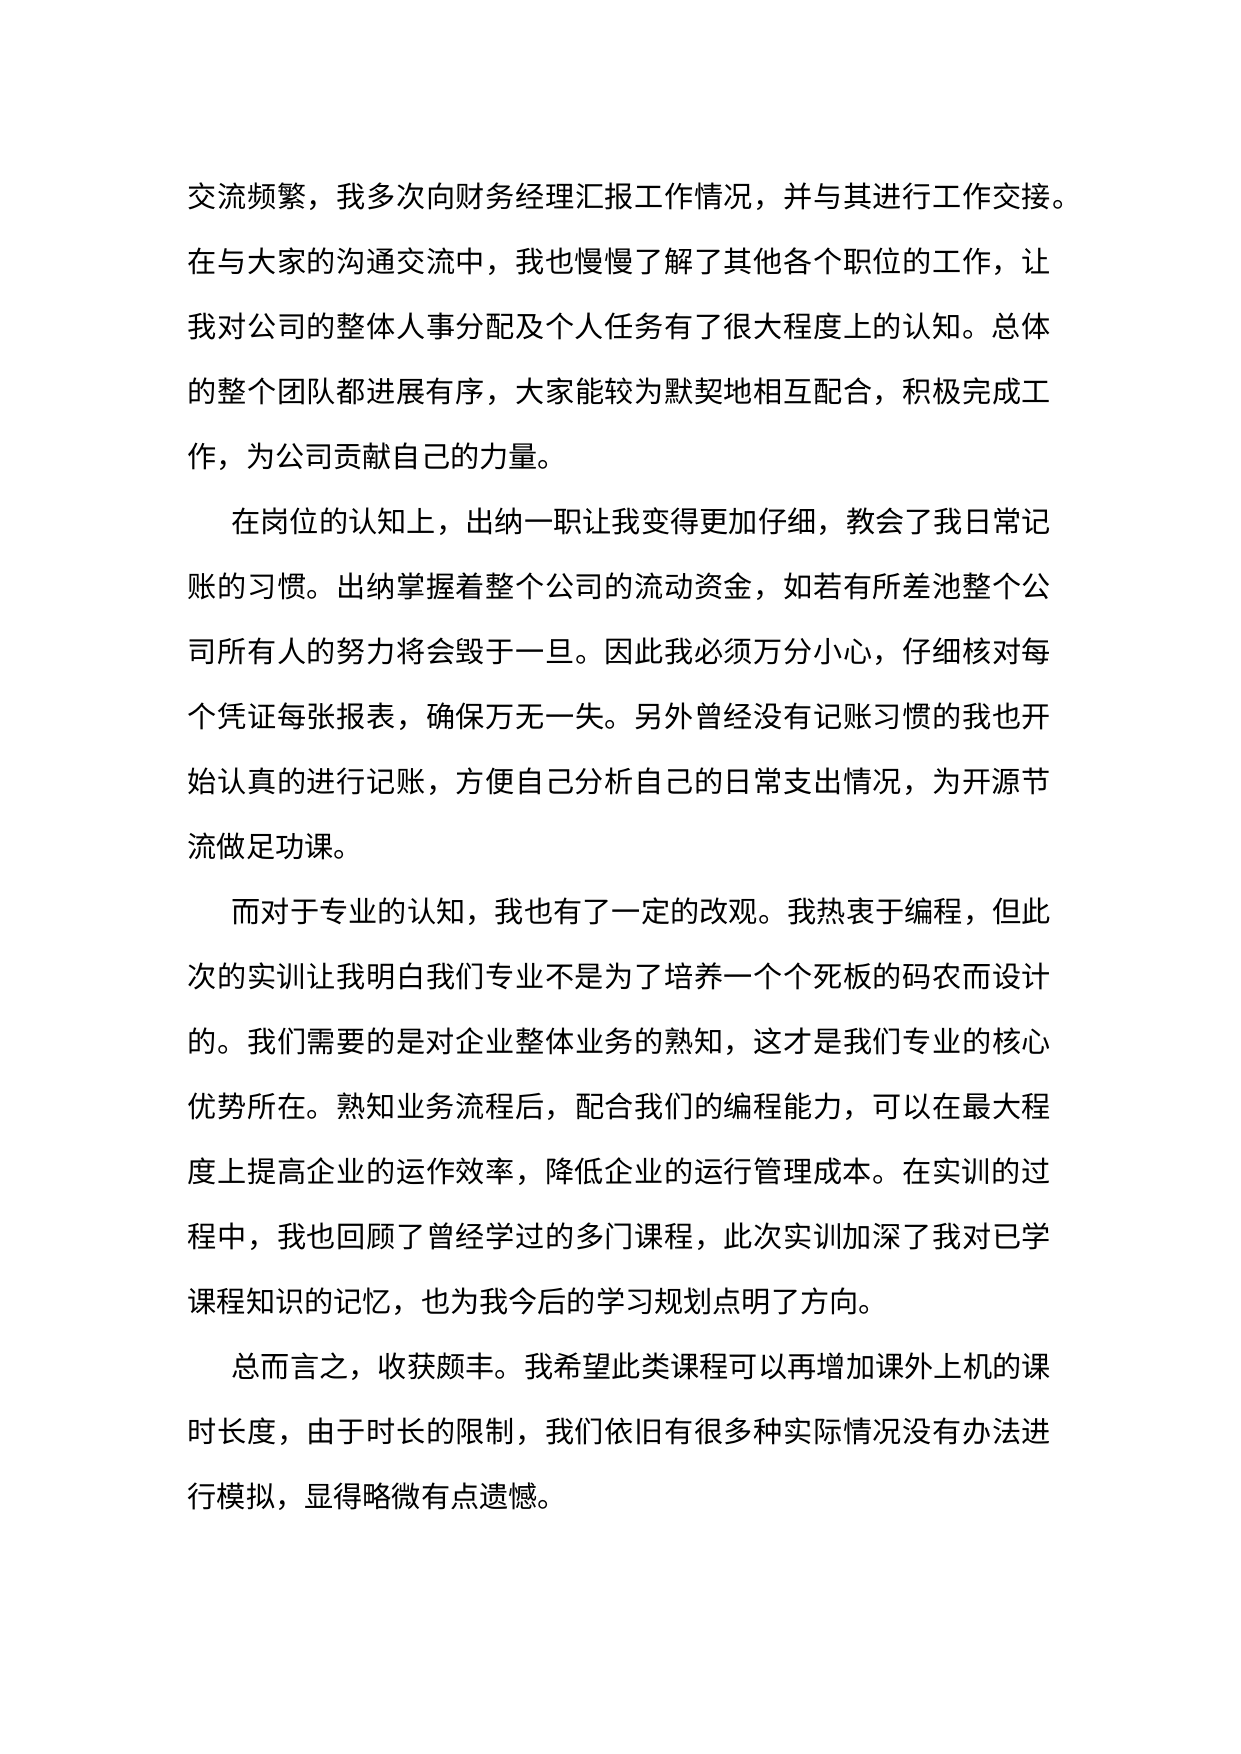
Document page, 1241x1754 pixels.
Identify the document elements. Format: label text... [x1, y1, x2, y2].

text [187, 162, 1053, 487]
text 在岗位的认知上，出纳一职让我变得更加仔细，教会了我日常记账的习惯。出纳掌握着整个公司的流动资金，如若有所差池整个公司所有人的努力将会毁于一旦。因此我必须万分小心，仔细核对每个凭证每张报表，确保万无一失。另外曾经没有记账习惯的我也开始认真的进行记账，方便自己分析自己的日常支出情况，为开源节流做足功课。 [187, 487, 1053, 877]
text 总而言之，收获颇丰。我希望此类课程可以再增加课外上机的课时长度，由于时长的限制，我们依旧有很多种实际情况没有办法进行模拟，显得略微有点遗憾。 [187, 1332, 1053, 1527]
text 而对于专业的认知，我也有了一定的改观。我热衷于编程，但此次的实训让我明白我们专业不是为了培养一个个死板的码农而设计的。我们需要的是对企业整体业务的熟知，这才是我们专业的核心优势所在。熟知业务流程后，配合我们的编程能力，可以在最大程度上提高企业的运作效率，降低企业的运行管理成本。在实训的过程中，我也回顾了曾经学过的多门课程，此次实训加深了我对已学课程知识的记忆，也为我今后的学习规划点明了方向。 [187, 877, 1053, 1332]
